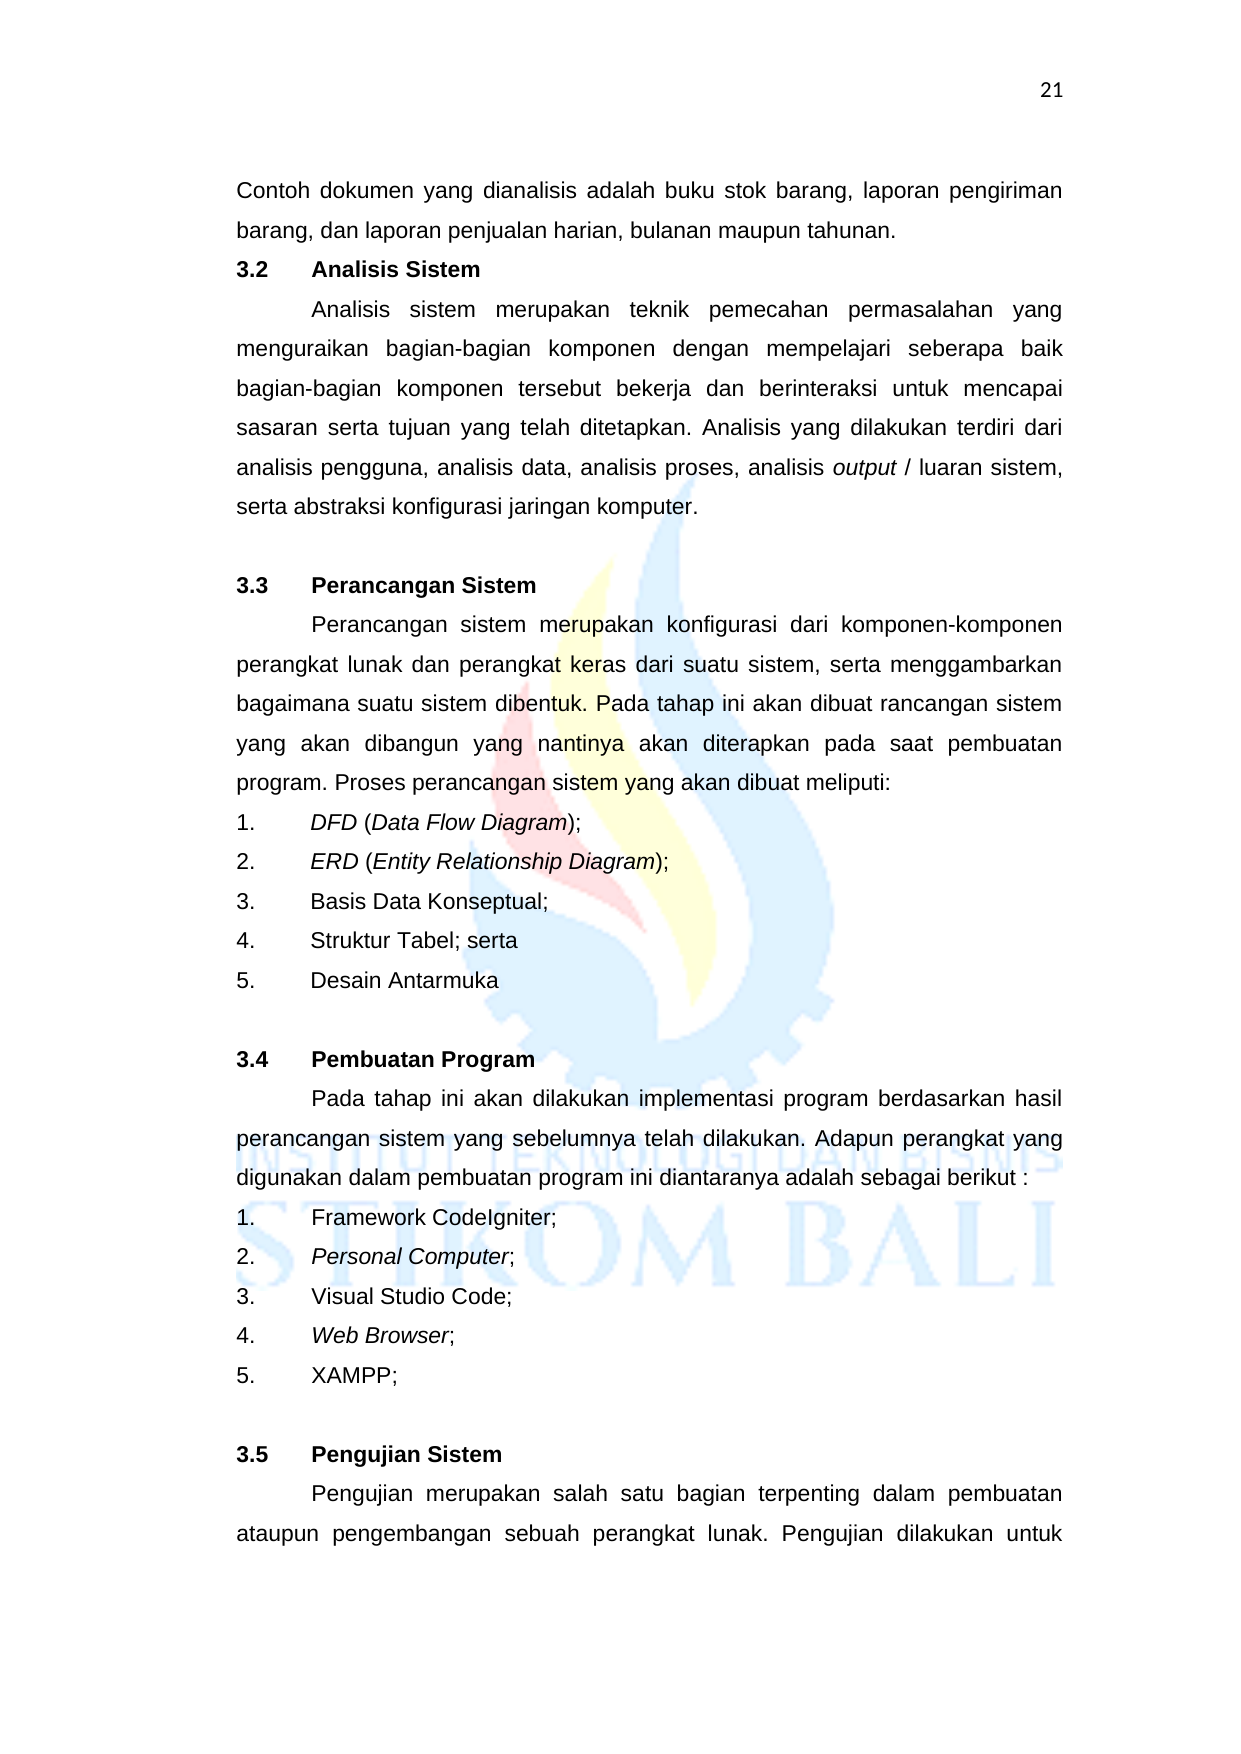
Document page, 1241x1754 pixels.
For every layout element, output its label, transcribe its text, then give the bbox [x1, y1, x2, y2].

list ERD (Entity Relationship Diagram); [236, 848, 1063, 875]
text Analisis sistem merupakan teknik pemecahan permasalahan yang menguraikan bagian-bagian komponen dengan mempelajari seberapa baik bagian-bagian komponen tersebut bekerja dan berinteraksi untuk mencapai sasaran serta tujuan yang telah ditetapkan. Analisis yang dilakukan terdiri dari analisis pengguna, analisis data, analisis proses, analisis output / luaran sistem, serta abstraksi konfigurasi jaringan komputer. [236, 296, 1063, 519]
list DFD (Data Flow Diagram); [236, 809, 1063, 835]
subtitle Analisis Sistem [236, 256, 1063, 282]
subtitle Perancangan Sistem [236, 572, 1063, 598]
subtitle Pembuatan Program [236, 1046, 1063, 1072]
list Web Browser; [236, 1322, 1063, 1348]
subtitle Pengujian Sistem [236, 1441, 1063, 1467]
list Framework CodeIgniter; [236, 1204, 1063, 1230]
list Personal Computer; [236, 1243, 1063, 1269]
list Struktur Tabel; serta [236, 927, 1063, 954]
text Pada tahap ini akan dilakukan implementasi program berdasarkan hasil perancangan sistem yang sebelumnya telah dilakukan. Adapun perangkat yang digunakan dalam pembuatan program ini diantaranya adalah sebagai berikut : [236, 1085, 1063, 1191]
list XAMPP; [236, 1362, 1063, 1388]
list Basis Data Konseptual; [236, 888, 1063, 914]
text Perancangan sistem merupakan konfigurasi dari komponen-komponen perangkat lunak dan perangkat keras dari suatu sistem, serta menggambarkan bagaimana suatu sistem dibentuk. Pada tahap ini akan dibuat rancangan sistem yang akan dibangun yang nantinya akan diterapkan pada saat pembuatan program. Proses perancangan sistem yang akan dibuat meliputi: [236, 611, 1063, 796]
list Visual Studio Code; [236, 1283, 1063, 1309]
list Desain Antarmuka [236, 967, 1063, 993]
